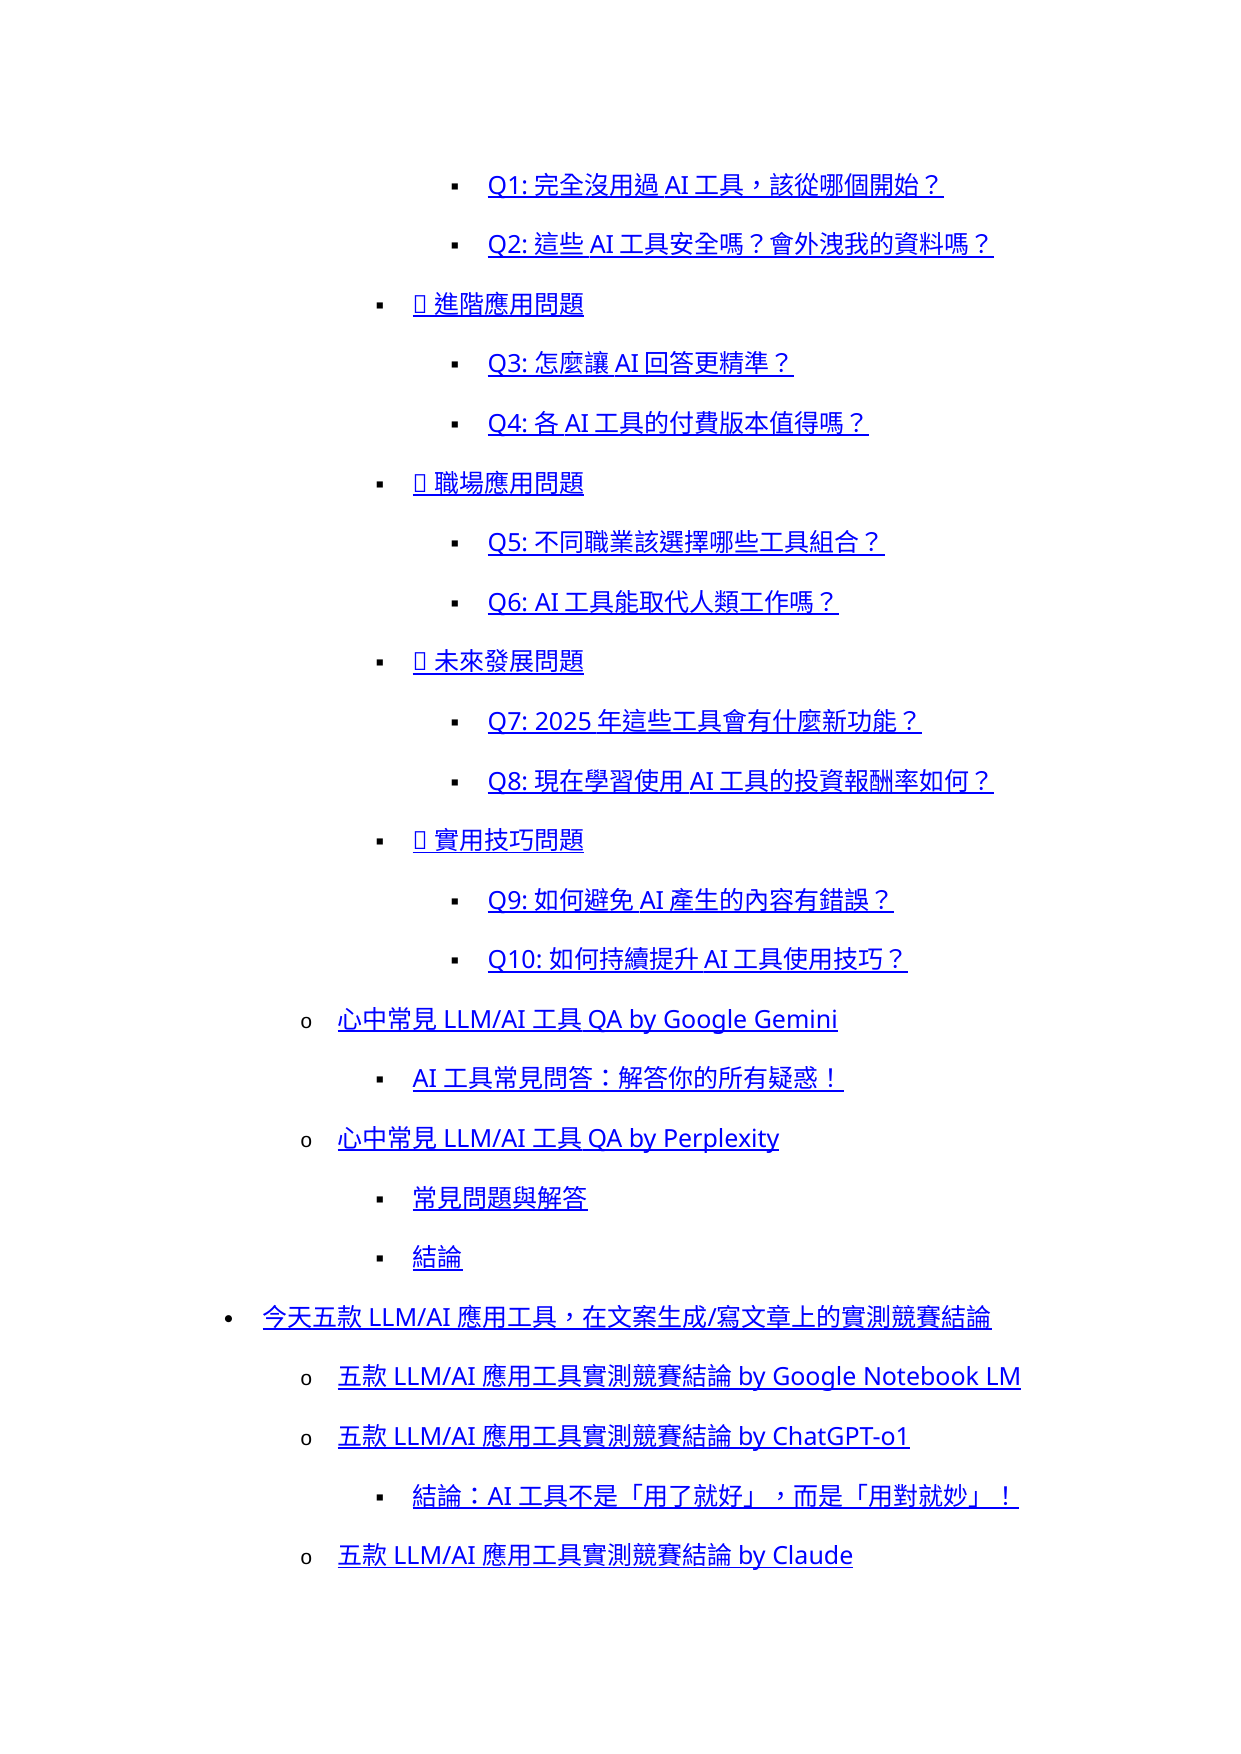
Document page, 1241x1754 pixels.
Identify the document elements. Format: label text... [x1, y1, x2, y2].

list Q8: 現在學習使用AI工具的投資報酬率如何？ [450, 760, 1053, 798]
list 常見問題與解答 [375, 1177, 1053, 1215]
list 心中常見 LLM/AI 工具QA by Perplexity [300, 1118, 1053, 1155]
list Q3: 怎麼讓AI回答更精準？ [450, 343, 1053, 381]
list 五款 LLM/AI 應用工具實測競賽結論 by Claude [300, 1535, 1053, 1572]
list 心中常見 LLM/AI 工具QA by Google Gemini [300, 999, 1053, 1036]
list 💼 職場應用問題 [375, 462, 1053, 500]
list 結論：AI 工具不是「用了就好」，而是「用對就妙」！ [375, 1475, 1053, 1513]
list 五款 LLM/AI 應用工具實測競賽結論 by ChatGPT-o1 [300, 1416, 1053, 1453]
list Q5: 不同職業該選擇哪些工具組合？ [450, 522, 1053, 559]
list 🎯 實用技巧問題 [375, 820, 1053, 857]
list 今天五款 LLM/AI 應用工具，在文案生成/寫文章上的實測競賽結論 [225, 1297, 1053, 1334]
list 🚀 未來發展問題 [375, 641, 1053, 679]
list Q9: 如何避免AI產生的內容有錯誤？ [450, 879, 1053, 917]
list Q10: 如何持續提升AI工具使用技巧？ [450, 939, 1053, 977]
list Q7: 2025年這些工具會有什麼新功能？ [450, 701, 1053, 738]
list 🔧 進階應用問題 [375, 284, 1053, 321]
list AI 工具常見問答：解答你的所有疑惑！ [375, 1058, 1053, 1096]
list Q2: 這些AI工具安全嗎？會外洩我的資料嗎？ [450, 224, 1053, 262]
list Q6: AI工具能取代人類工作嗎？ [450, 582, 1053, 619]
list Q1: 完全沒用過AI工具，該從哪個開始？ [450, 164, 1053, 202]
list Q4: 各AI工具的付費版本值得嗎？ [450, 403, 1053, 440]
list 五款 LLM/AI 應用工具實測競賽結論 by Google Notebook LM [300, 1356, 1053, 1394]
list 結論 [375, 1237, 1053, 1274]
